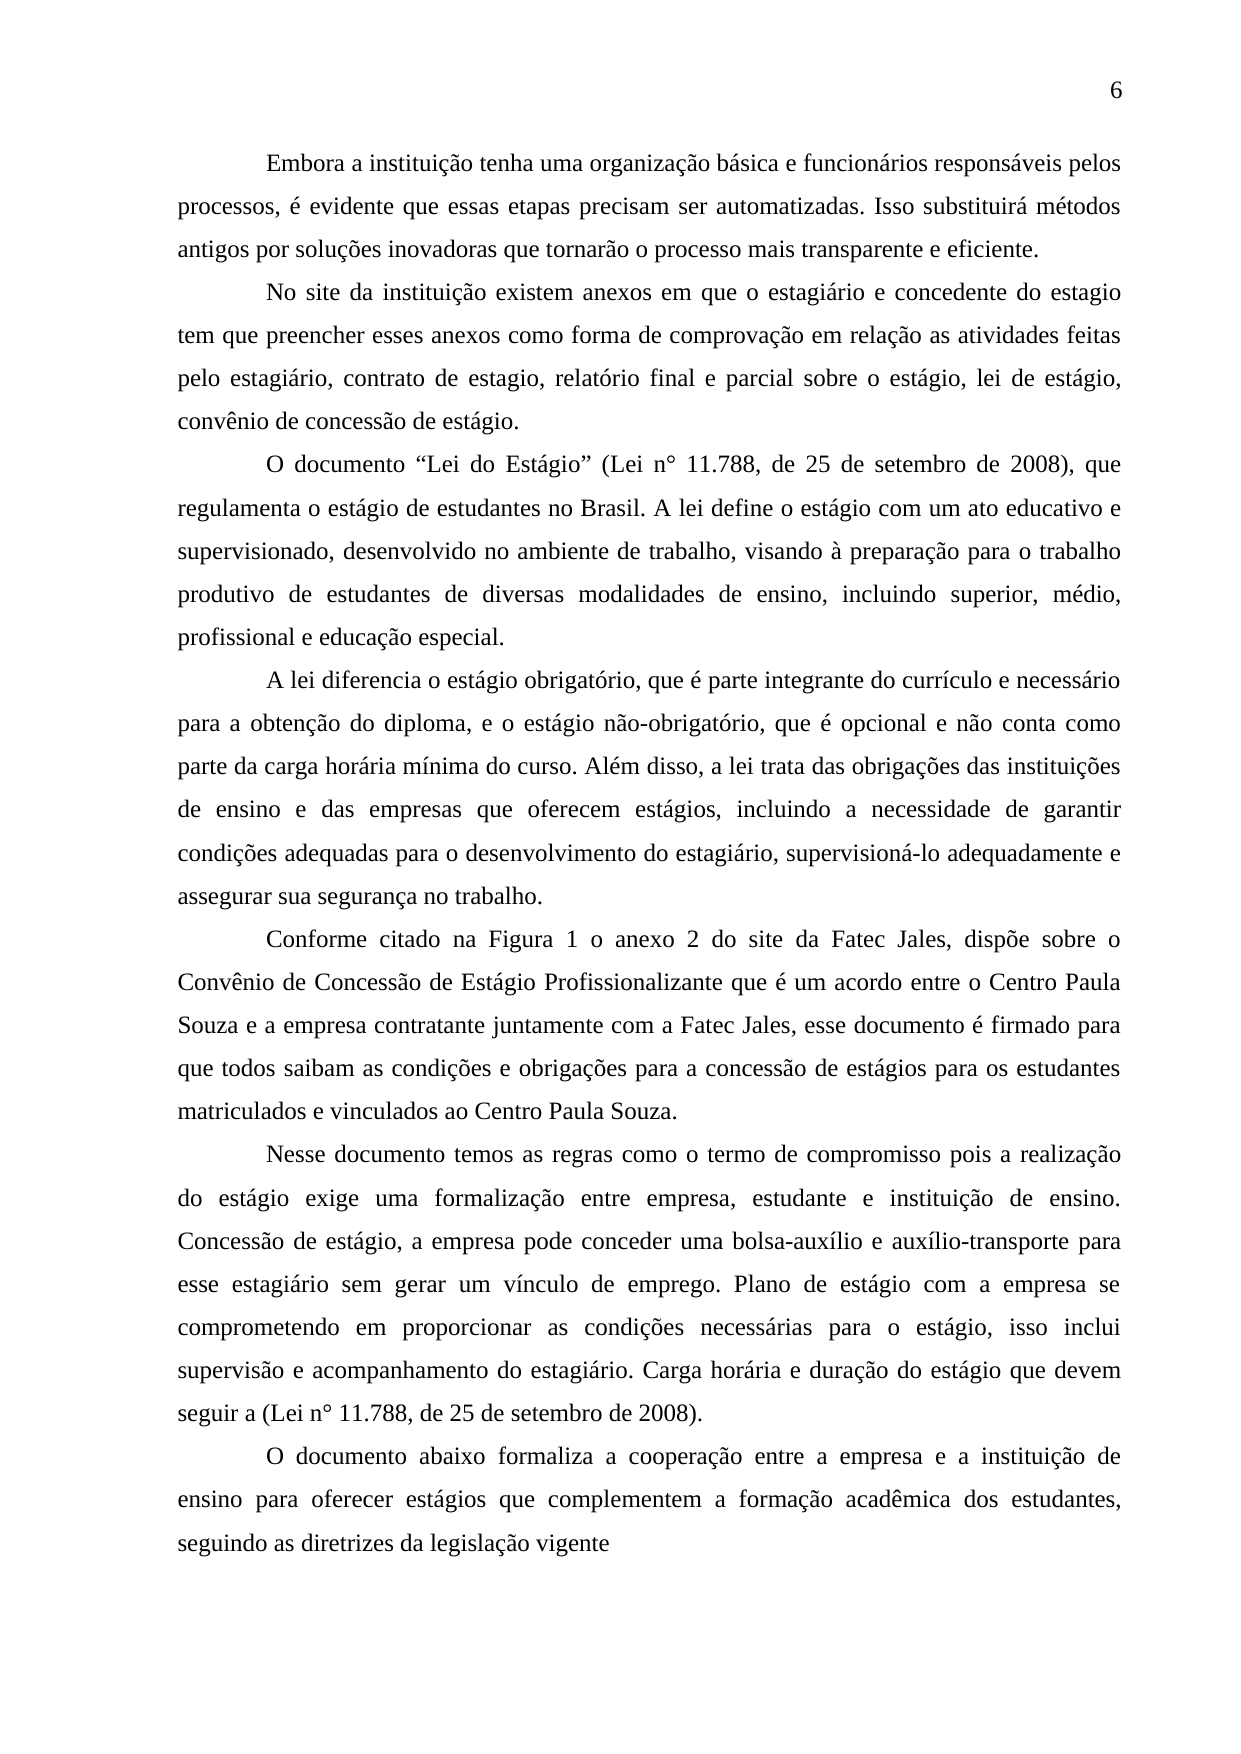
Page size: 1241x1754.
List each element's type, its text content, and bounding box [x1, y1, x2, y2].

text Embora a instituição tenha uma organização básica e funcionários responsáveis pelos processos, é evidente que essas etapas precisam ser automatizadas. Isso substituirá métodos antigos por soluções inovadoras que tornarão o processo mais transparente e eficiente. [177, 148, 1122, 263]
text O documento “Lei do Estágio” (Lei n° 11.788, de 25 de setembro de 2008), que regulamenta o estágio de estudantes no Brasil. A lei define o estágio com um ato educativo e supervisionado, desenvolvido no ambiente de trabalho, visando à preparação para o trabalho produtivo de estudantes de diversas modalidades de ensino, incluindo superior, médio, profissional e educação especial. [177, 449, 1122, 651]
text Conforme citado na Figura 1 o anexo 2 do site da Fatec Jales, dispõe sobre o Convênio de Concessão de Estágio Profissionalizante que é um acordo entre o Centro Paula Souza e a empresa contratante juntamente com a Fatec Jales, esse documento é firmado para que todos saibam as condições e obrigações para a concessão de estágios para os estudantes matriculados e vinculados ao Centro Paula Souza. [177, 924, 1122, 1125]
text A lei diferencia o estágio obrigatório, que é parte integrante do currículo e necessário para a obtenção do diploma, e o estágio não-obrigatório, que é opcional e não conta como parte da carga horária mínima do curso. Além disso, a lei trata das obrigações das instituições de ensino e das empresas que oferecem estágios, incluindo a necessidade de garantir condições adequadas para o desenvolvimento do estagiário, supervisioná-lo adequadamente e assegurar sua segurança no trabalho. [177, 665, 1122, 909]
text Nesse documento temos as regras como o termo de compromisso pois a realização do estágio exige uma formalização entre empresa, estudante e instituição de ensino. Concessão de estágio, a empresa pode conceder uma bolsa-auxílio e auxílio-transporte para esse estagiário sem gerar um vínculo de emprego. Plano de estágio com a empresa se comprometendo em proporcionar as condições necessárias para o estágio, isso inclui supervisão e acompanhamento do estagiário. Carga horária e duração do estágio que devem seguir a (Lei n° 11.788, de 25 de setembro de 2008). [177, 1139, 1122, 1427]
text No site da instituição existem anexos em que o estagiário e concedente do estagio tem que preencher esses anexos como forma de comprovação em relação as atividades feitas pelo estagiário, contrato de estagio, relatório final e parcial sobre o estágio, lei de estágio, convênio de concessão de estágio. [177, 277, 1122, 435]
text O documento abaixo formaliza a cooperação entre a empresa e a instituição de ensino para oferecer estágios que complementem a formação acadêmica dos estudantes, seguindo as diretrizes da legislação vigente [177, 1441, 1122, 1556]
